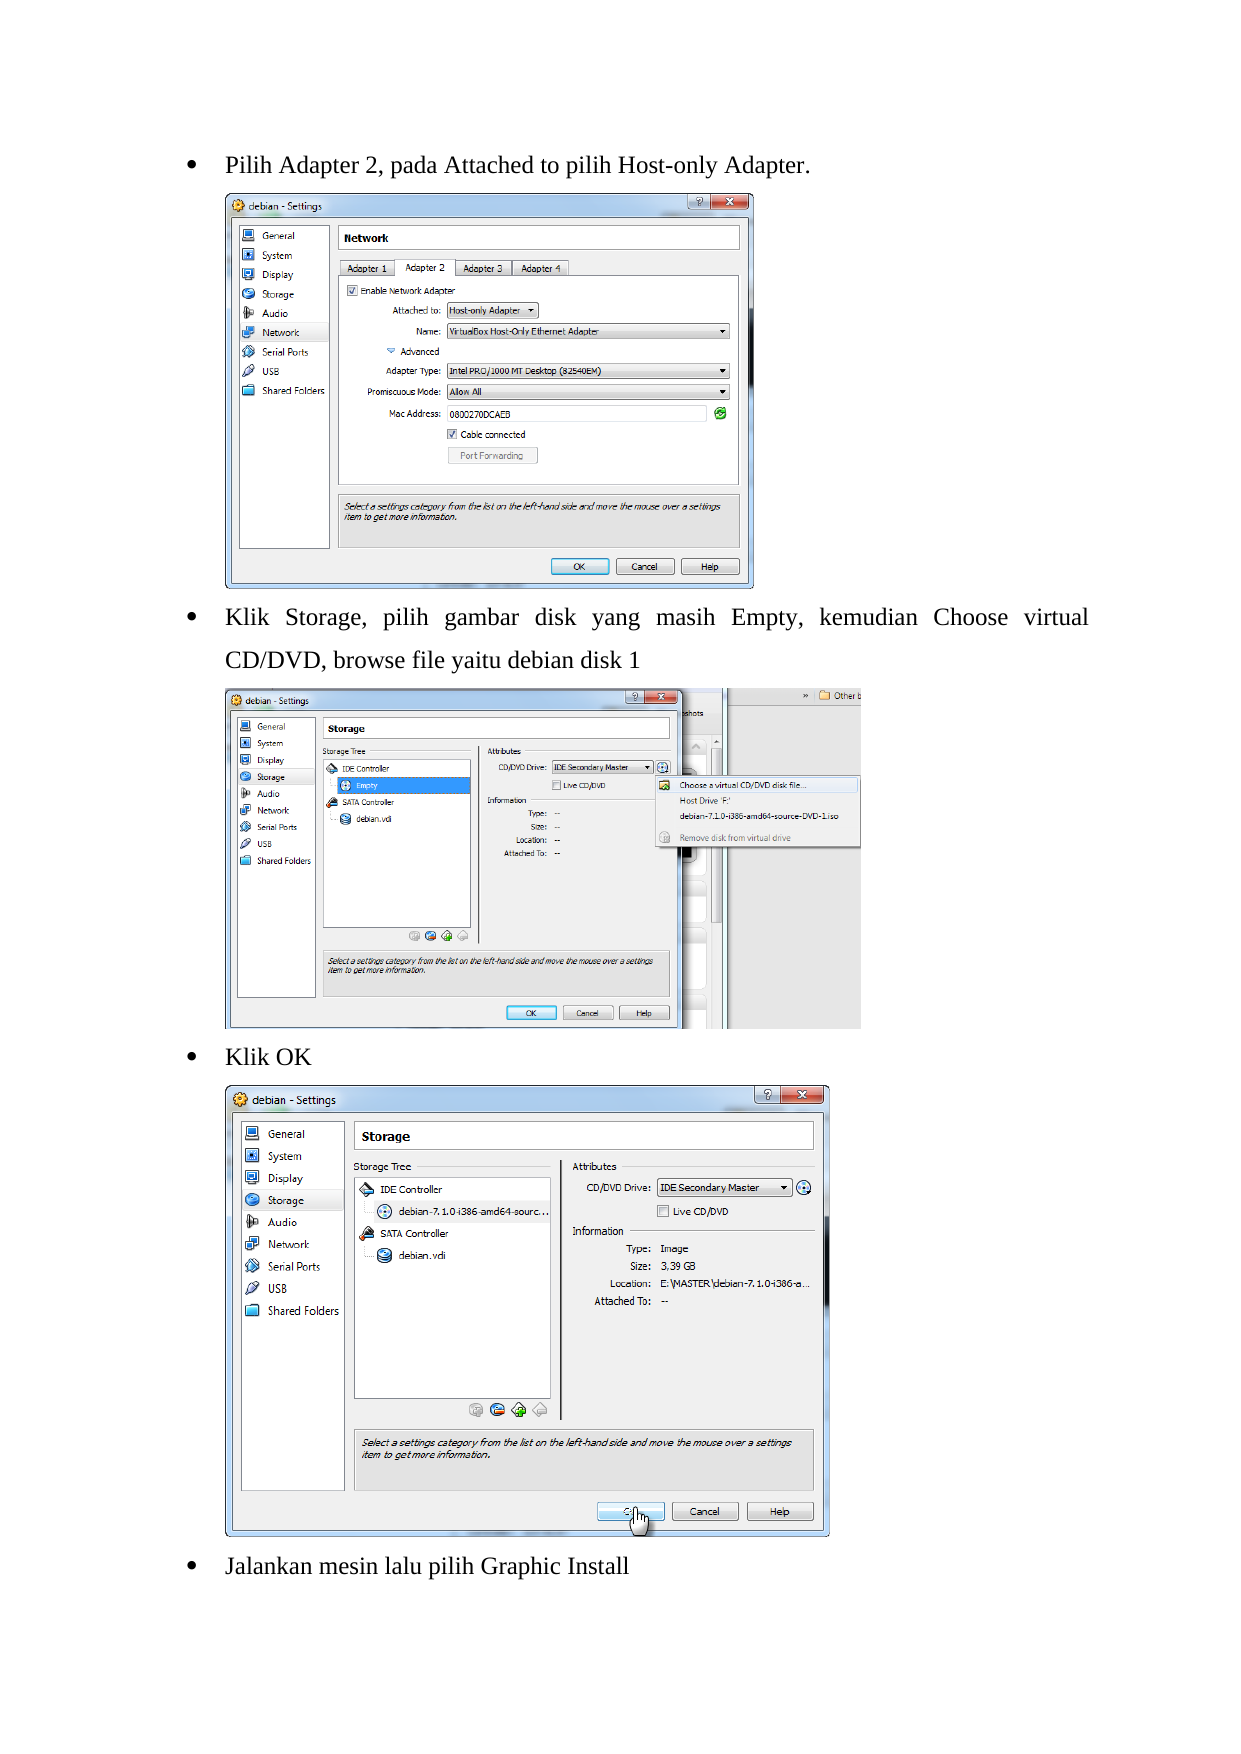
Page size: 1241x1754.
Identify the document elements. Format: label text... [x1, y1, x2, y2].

picture [225, 1085, 830, 1537]
list Pilih Adapter 2, pada Attached to pilih Host-only Adapter. [187, 150, 1090, 179]
picture [225, 193, 754, 589]
picture [225, 688, 861, 1029]
list Klik Storage, pilih gambar disk yang masih Empty, kemudian Choose virtual CD/DVD, browse file yaitu debian disk 1 [187, 602, 1090, 674]
list Klik OK [187, 1042, 1090, 1071]
list Jalankan mesin lalu pilih Graphic Install [187, 1551, 1090, 1580]
